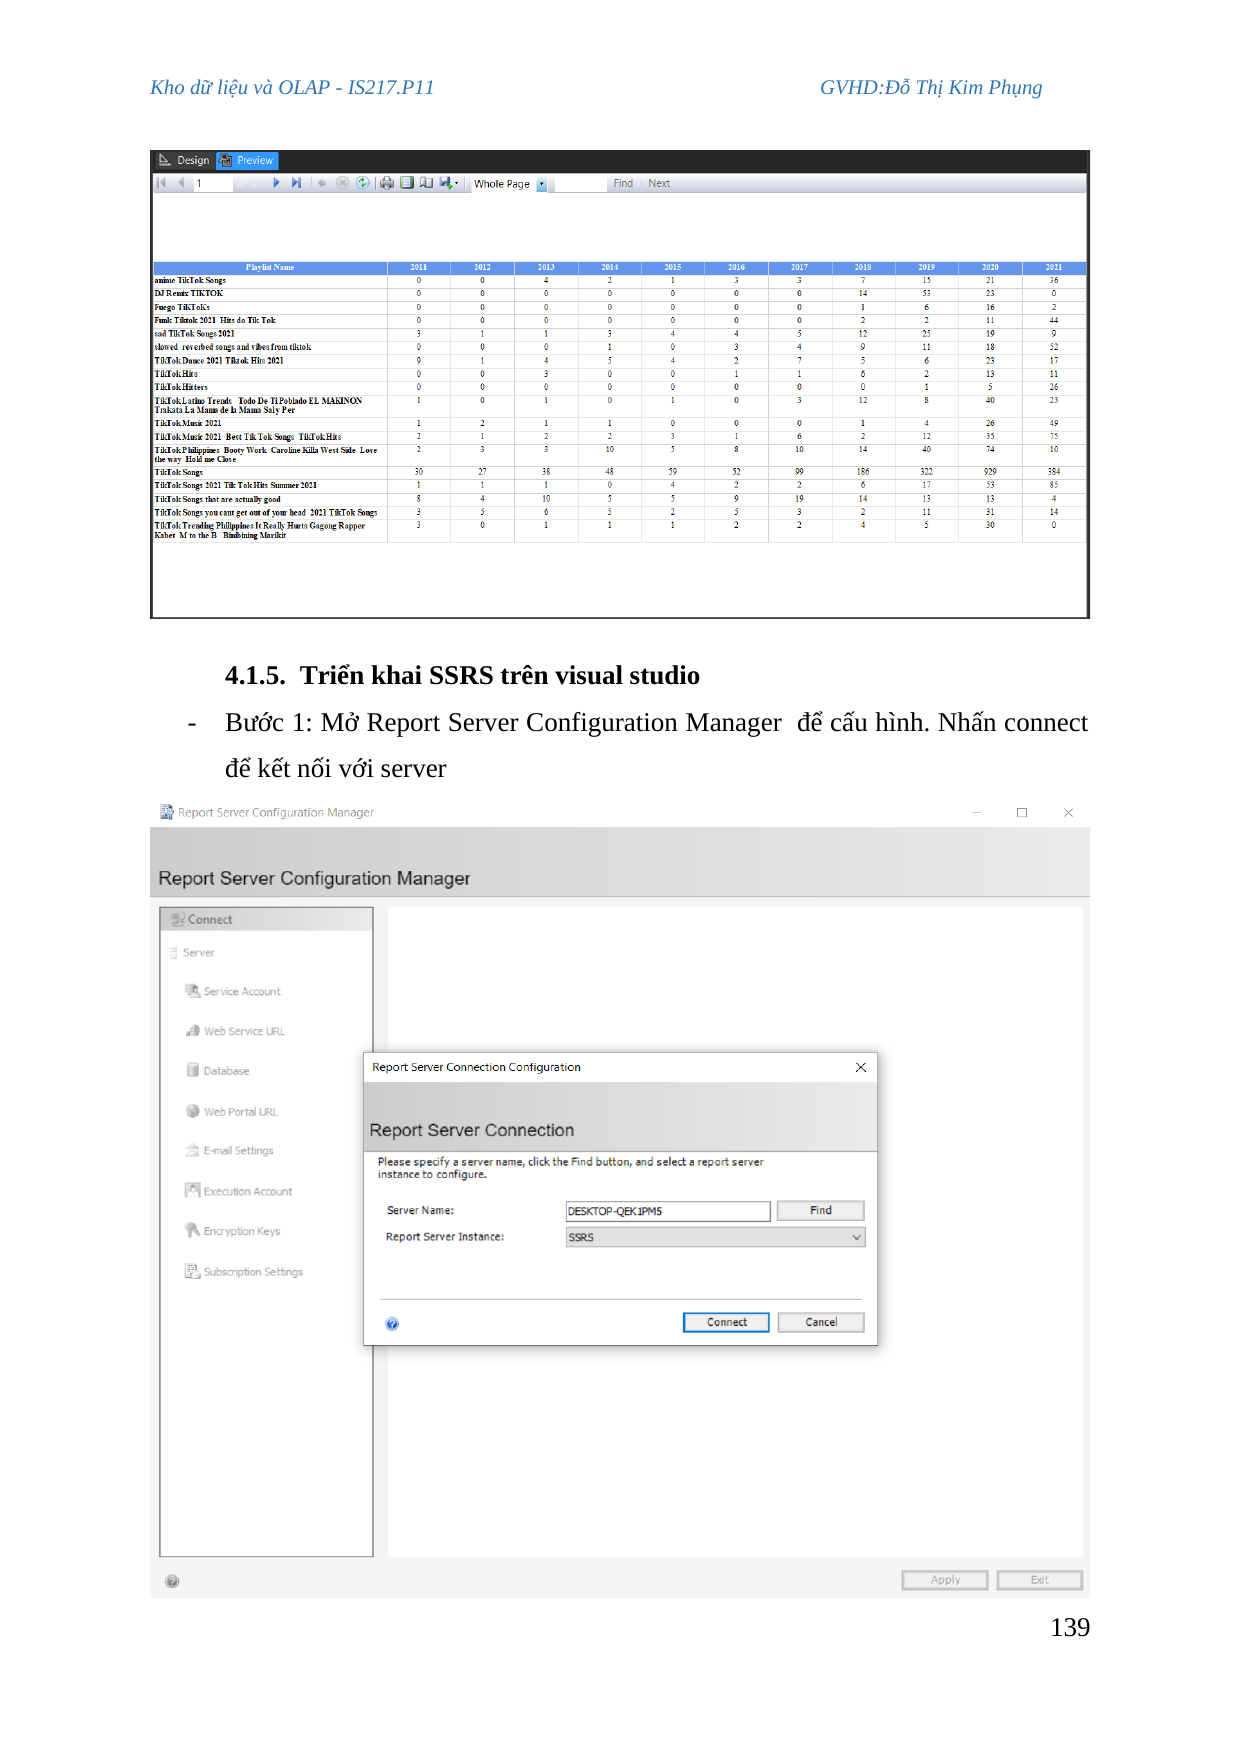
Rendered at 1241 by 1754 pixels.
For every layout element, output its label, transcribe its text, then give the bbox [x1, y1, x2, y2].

picture [150, 150, 1091, 619]
picture [150, 799, 1091, 1598]
list Bước 1: Mở Report Server Configuration Manager để cấu hình. Nhấn connect để kết nối với server [187, 706, 1090, 784]
subtitle Triển khai SSRS trên visual studio [150, 659, 1090, 690]
